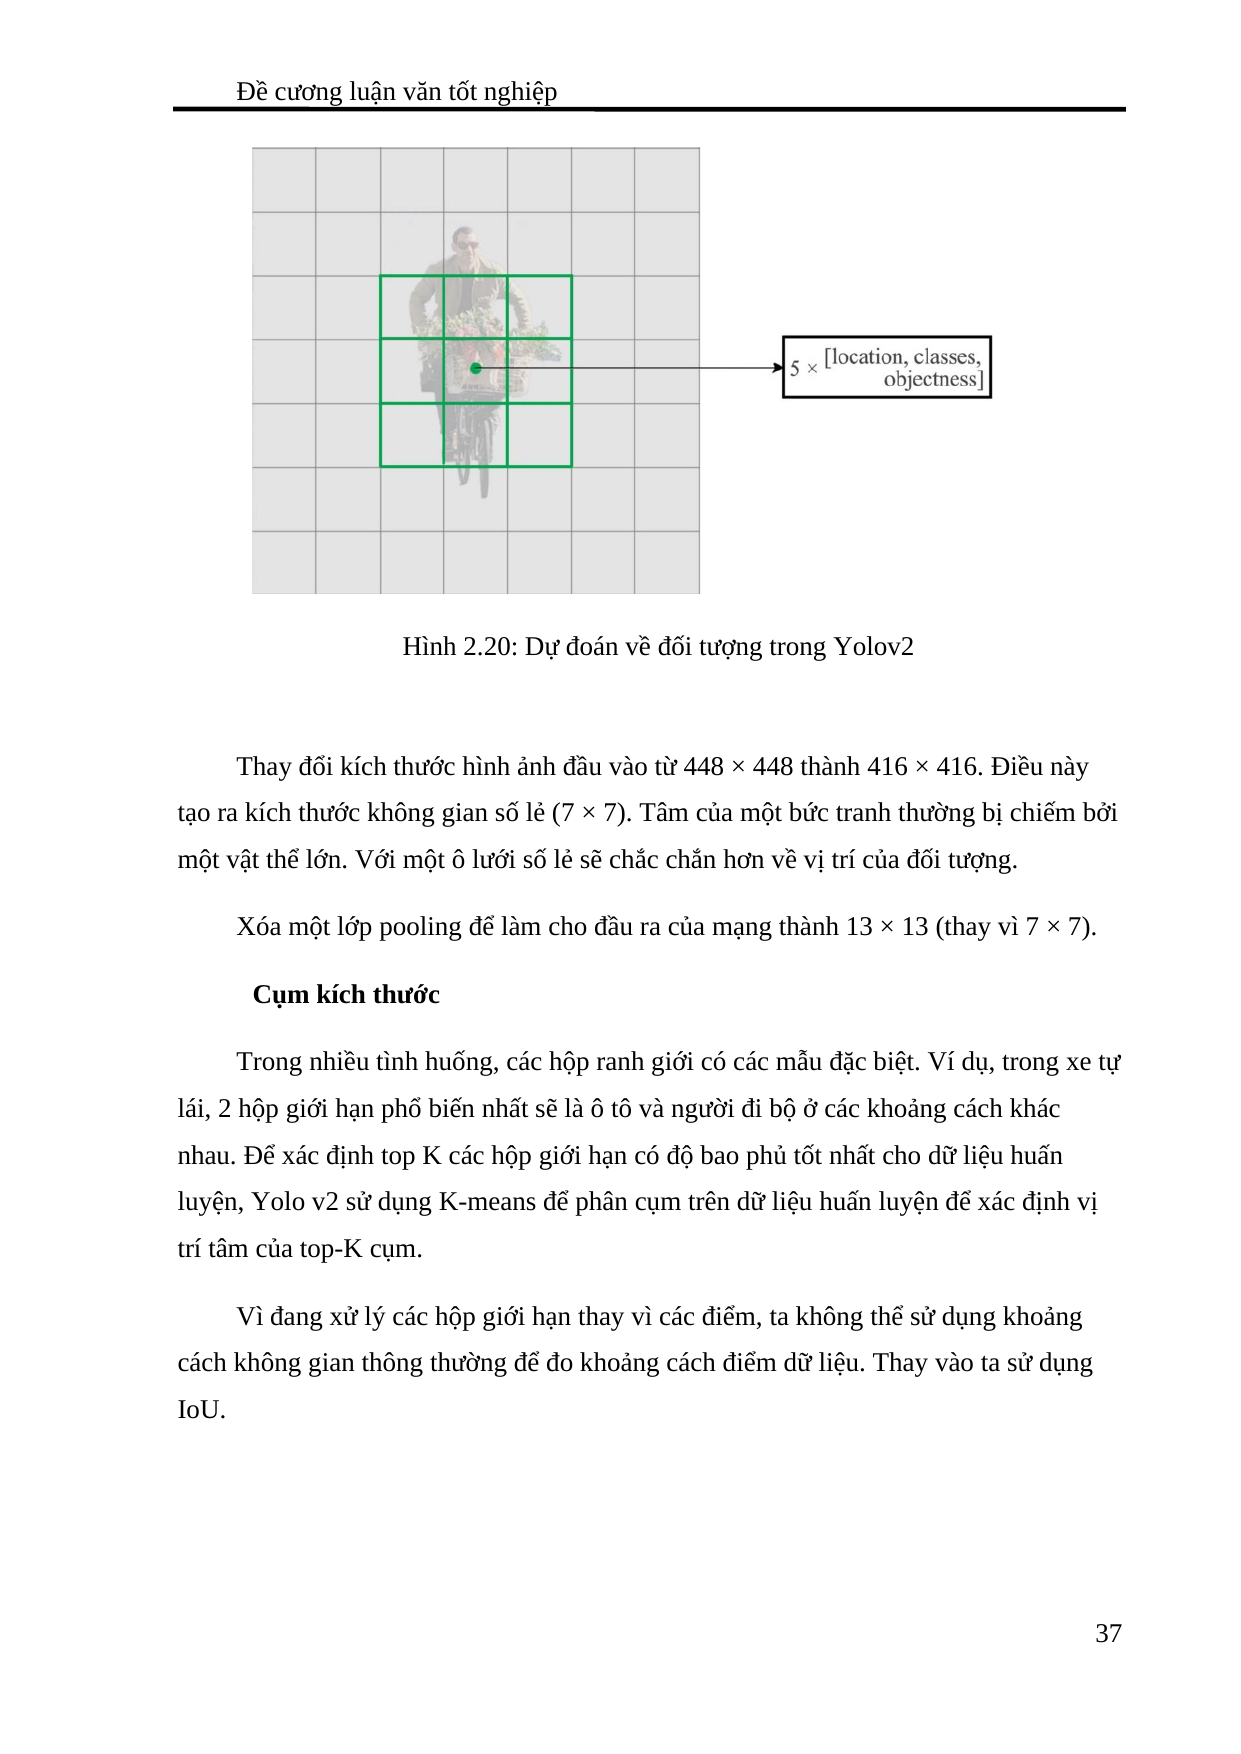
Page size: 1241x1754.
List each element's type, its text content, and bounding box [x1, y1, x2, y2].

text Thay đổi kích thước hình ảnh đầu vào từ 448 × 448 thành 416 × 416. Điều này tạo ra kích thước không gian số lẻ (7 × 7). Tâm của một bức tranh thường bị chiếm bởi một vật thể lớn. Với một ô lưới số lẻ sẽ chắc chắn hơn về vị trí của đối tượng. [177, 750, 1122, 874]
text Cụm kích thước [177, 978, 1122, 1009]
text Vì đang xử lý các hộp giới hạn thay vì các điểm, ta không thể sử dụng khoảng cách không gian thông thường để đo khoảng cách điểm dữ liệu. Thay vào ta sử dụng IoU. [177, 1300, 1122, 1424]
text Xóa một lớp pooling để làm cho đầu ra của mạng thành 13 × 13 (thay vì 7 × 7). [177, 911, 1122, 942]
text Trong nhiều tình huống, các hộp ranh giới có các mẫu đặc biệt. Ví dụ, trong xe tự lái, 2 hộp giới hạn phổ biến nhất sẽ là ô tô và người đi bộ ở các khoảng cách khác nhau. Để xác định top K các hộp giới hạn có độ bao phủ tốt nhất cho dữ liệu huấn luyện, Yolo v2 sử dụng K-means để phân cụm trên dữ liệu huấn luyện để xác định vị trí tâm của top-K cụm. [177, 1046, 1122, 1263]
text Hình 2.20: Dự đoán về đối tượng trong Yolov2 [327, 630, 1122, 661]
picture [252, 147, 1001, 594]
